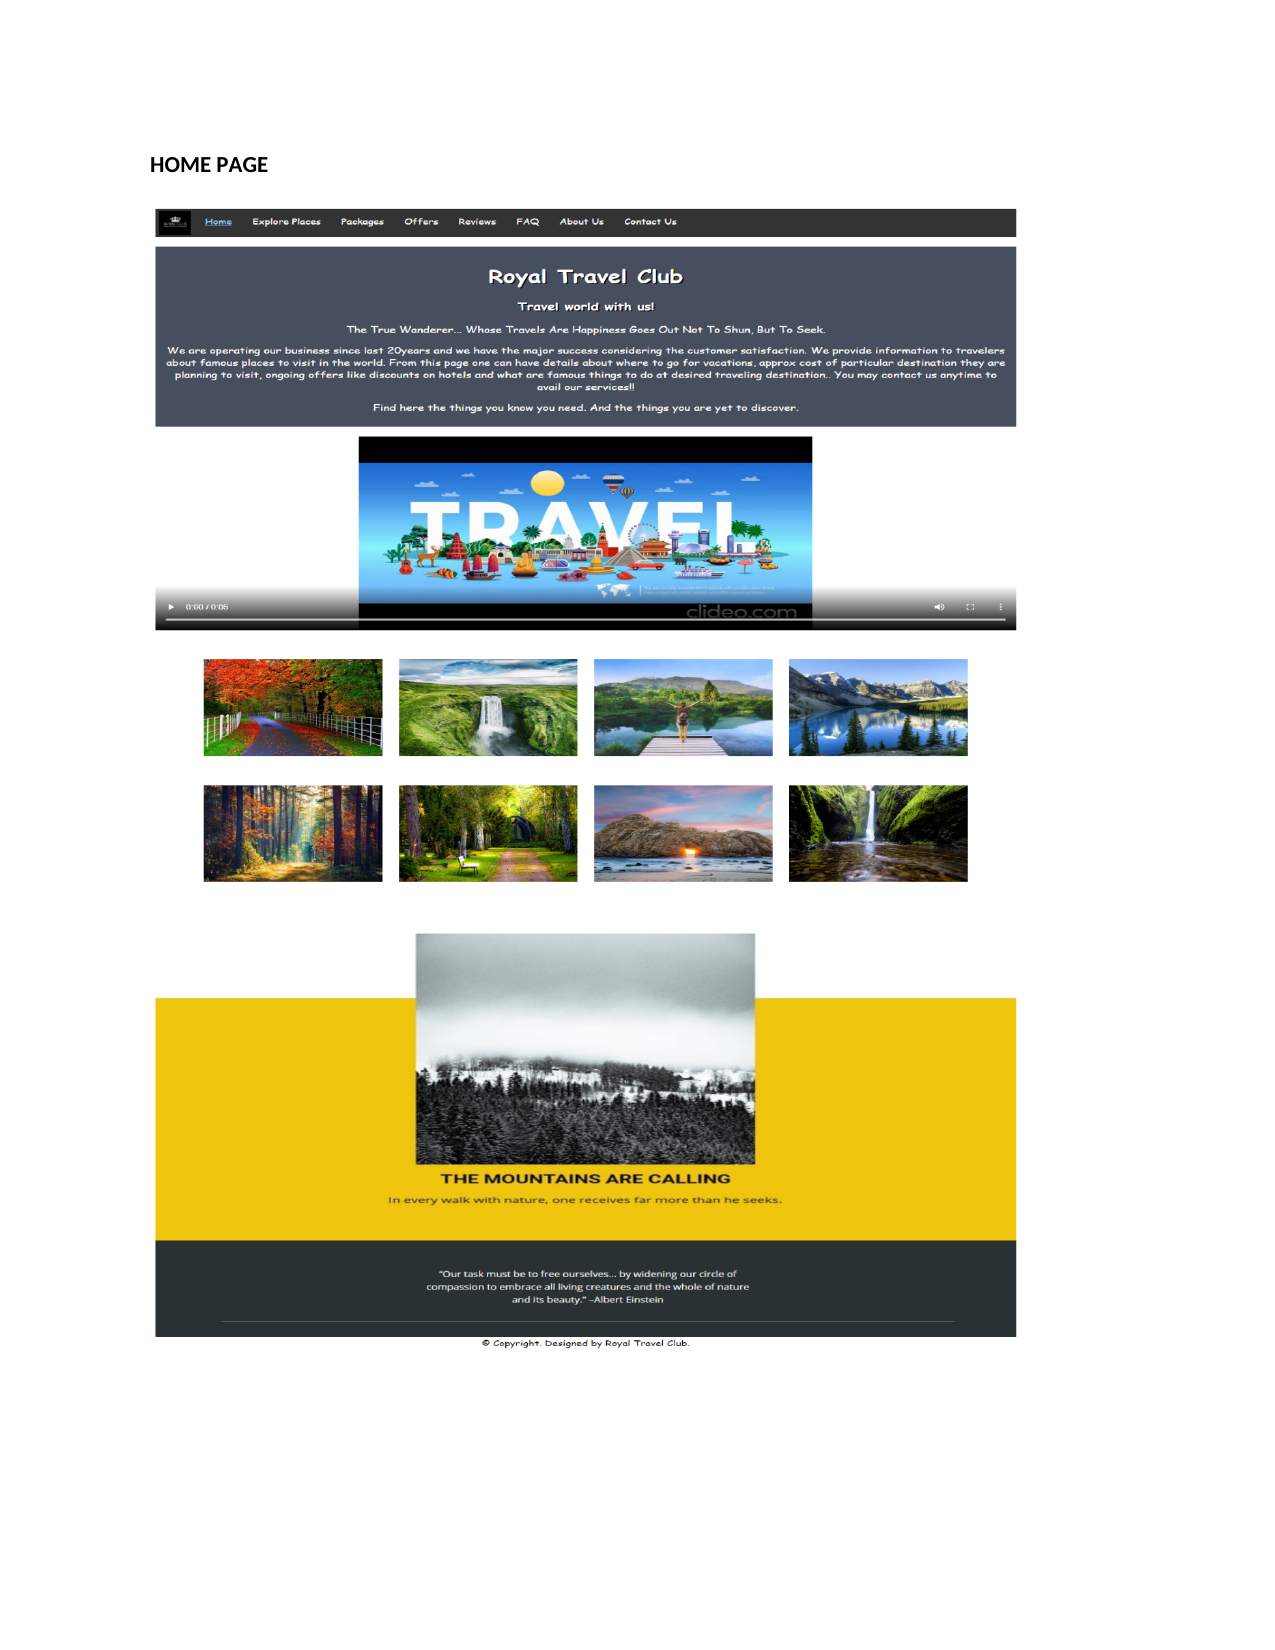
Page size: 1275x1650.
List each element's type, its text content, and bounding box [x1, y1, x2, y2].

picture [150, 195, 1019, 1347]
text HOME PAGE [150, 150, 1125, 178]
